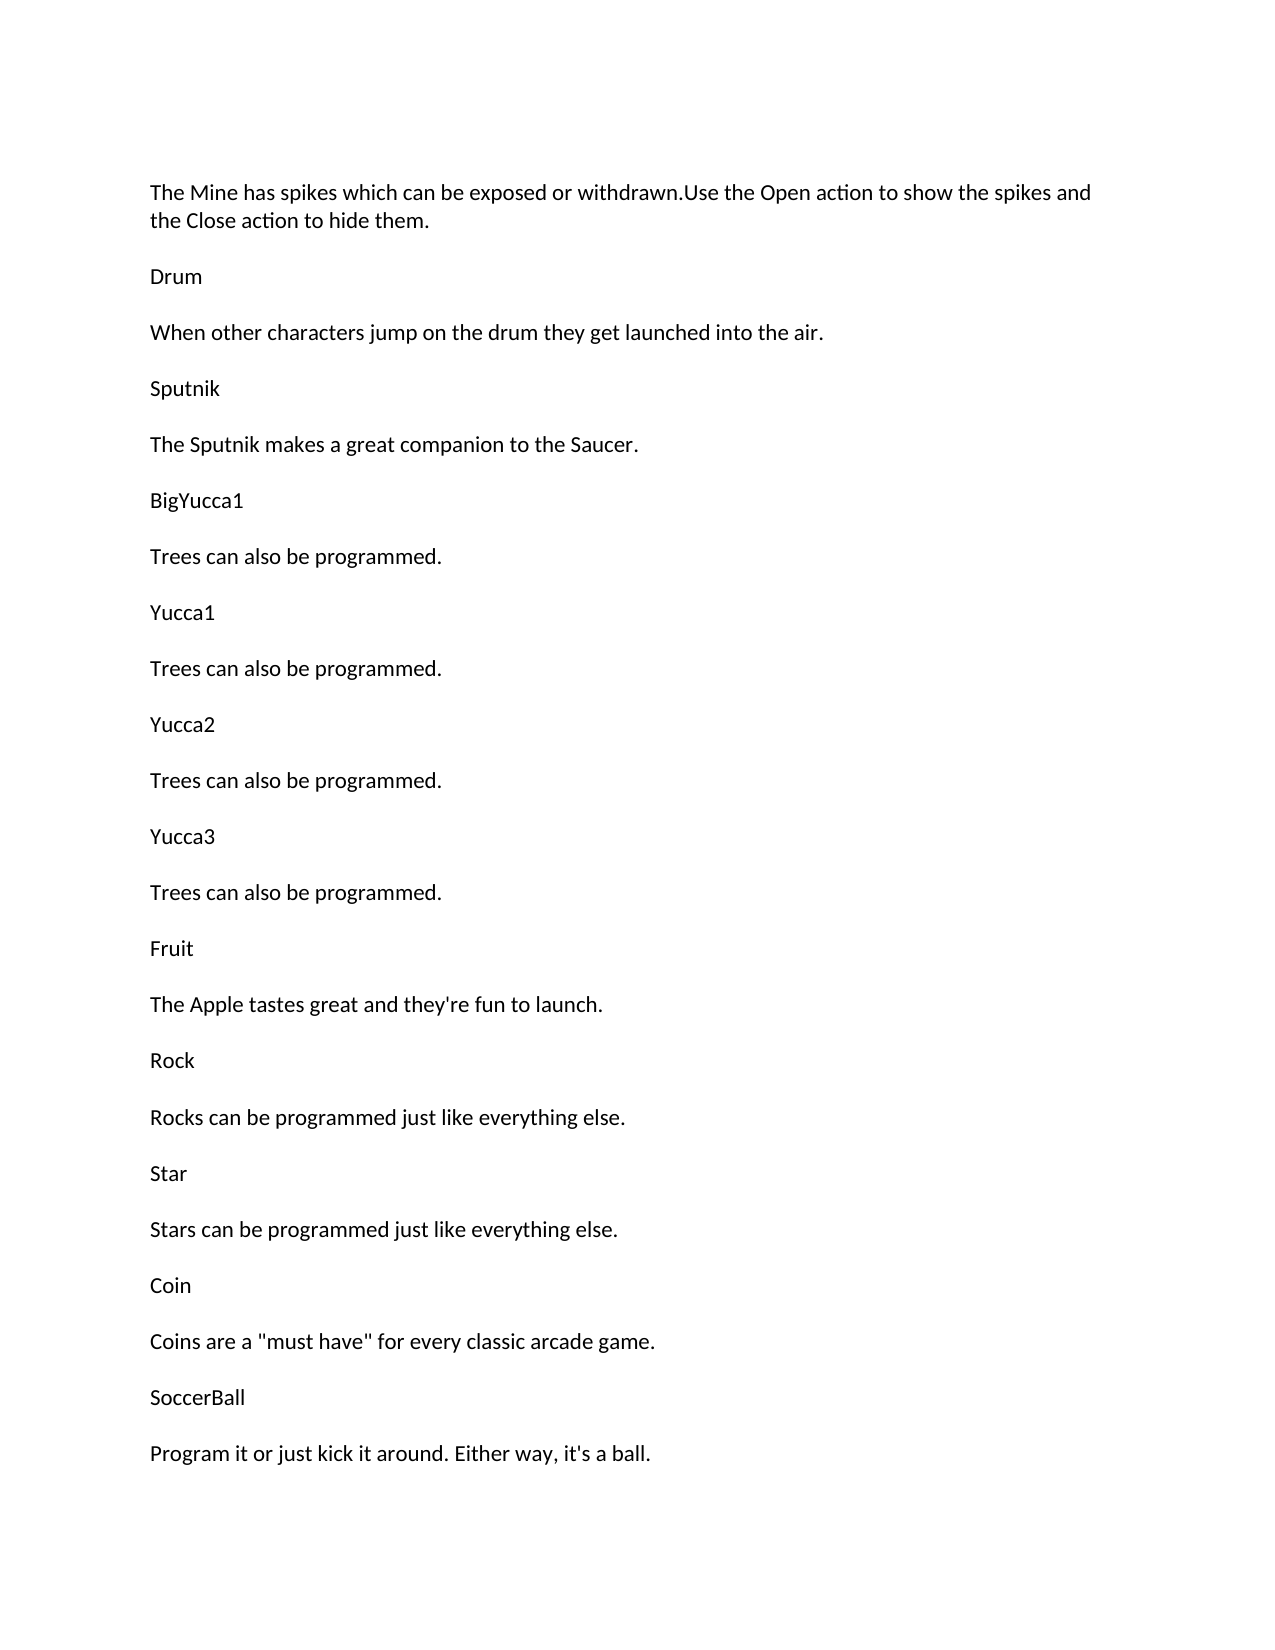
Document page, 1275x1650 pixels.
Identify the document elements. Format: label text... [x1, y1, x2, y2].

text Sputnik [150, 374, 1125, 402]
text The Mine has spikes which can be exposed or withdrawn.Use the Open action to show the spikes and the Close action to hide them. [150, 178, 1125, 234]
text Coins are a "must have" for every classic arcade game. [150, 1327, 1125, 1355]
text Rocks can be programmed just like everything else. [150, 1103, 1125, 1131]
text SoccerBall [150, 1383, 1125, 1411]
text Yucca1 [150, 598, 1125, 626]
text Trees can also be programmed. [150, 766, 1125, 794]
text Fruit [150, 934, 1125, 963]
text Rock [150, 1047, 1125, 1075]
text The Sputnik makes a great companion to the Saucer. [150, 430, 1125, 458]
text Program it or just kick it around. Either way, it's a ball. [150, 1439, 1125, 1467]
text Trees can also be programmed. [150, 878, 1125, 907]
text Trees can also be programmed. [150, 542, 1125, 570]
text When other characters jump on the drum they get launched into the air. [150, 318, 1125, 346]
text Yucca2 [150, 710, 1125, 738]
text Coin [150, 1271, 1125, 1299]
text Star [150, 1159, 1125, 1187]
text Yucca3 [150, 822, 1125, 851]
text Stars can be programmed just like everything else. [150, 1215, 1125, 1243]
text Drum [150, 262, 1125, 290]
text BigYucca1 [150, 486, 1125, 514]
text Trees can also be programmed. [150, 654, 1125, 682]
text The Apple tastes great and they're fun to launch. [150, 991, 1125, 1019]
